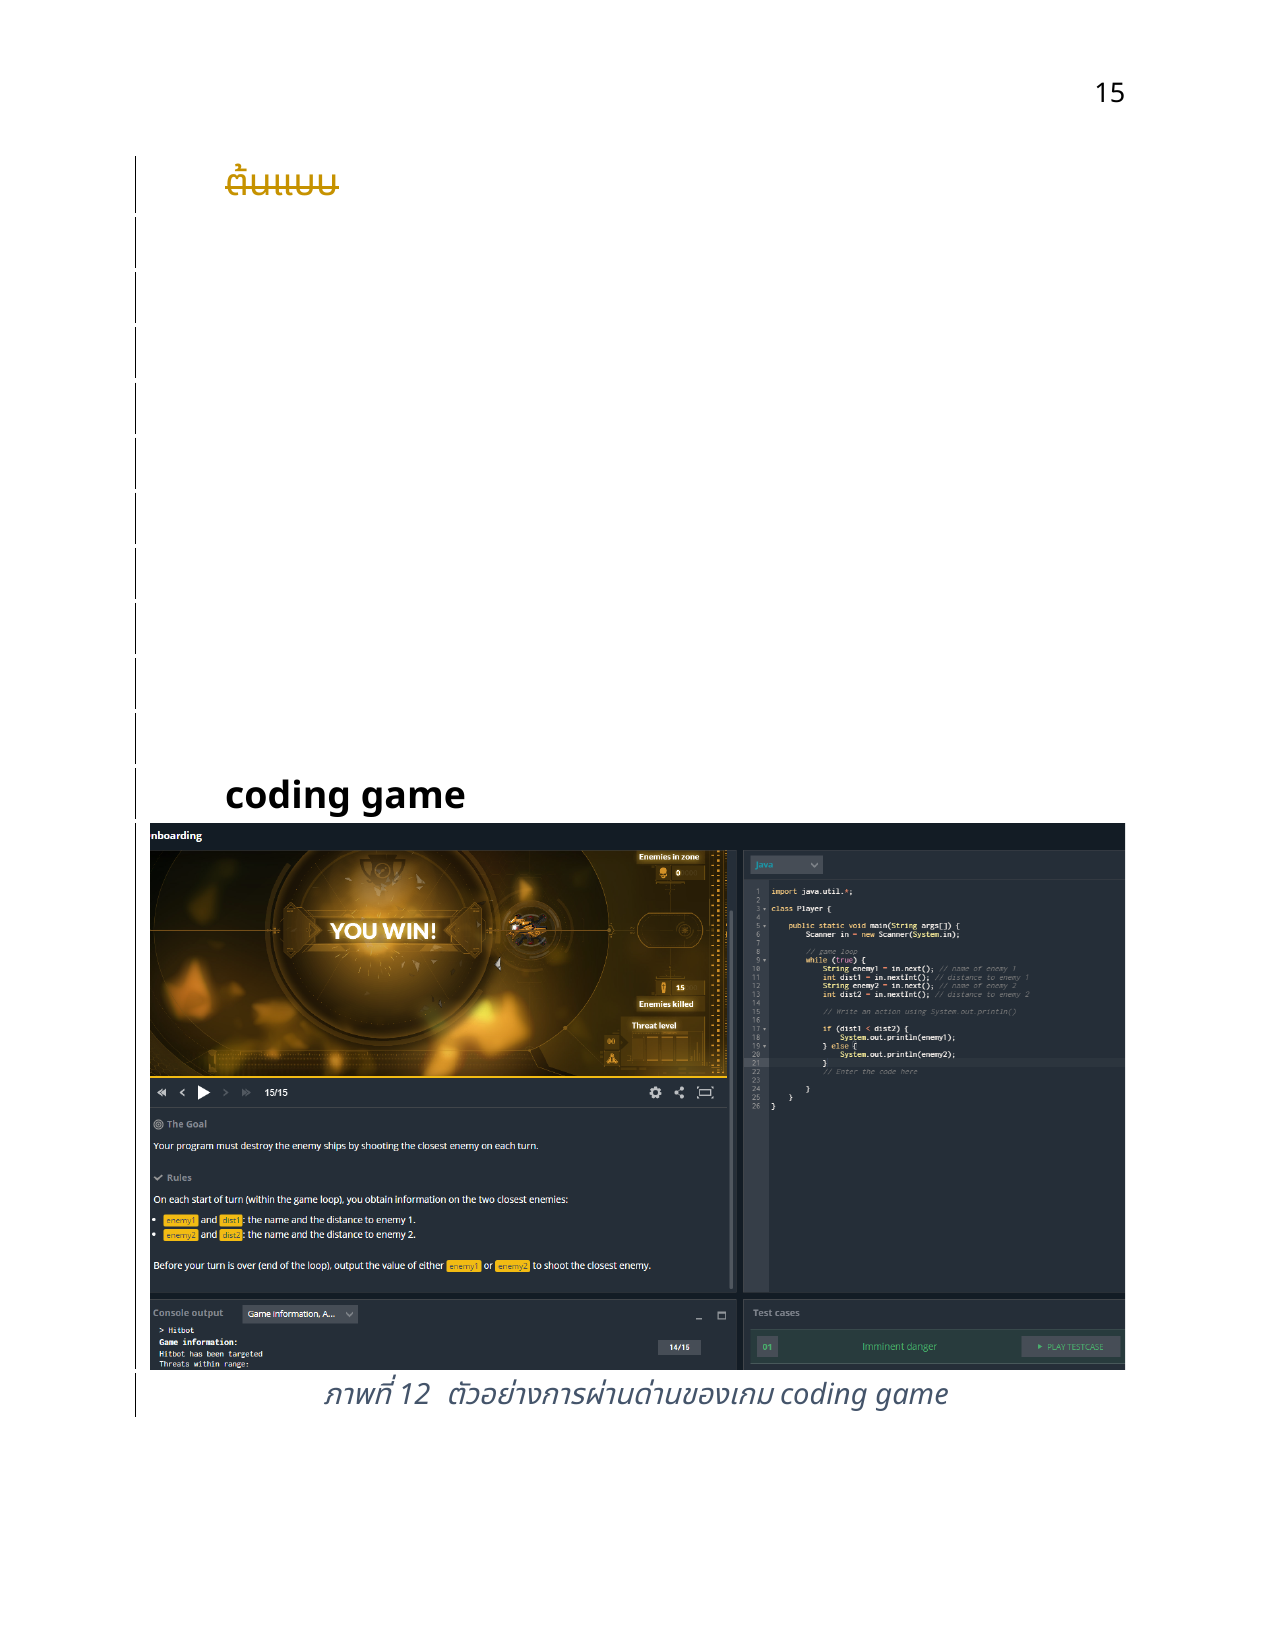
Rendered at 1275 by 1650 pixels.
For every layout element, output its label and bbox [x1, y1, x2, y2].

picture [150, 823, 1125, 1370]
